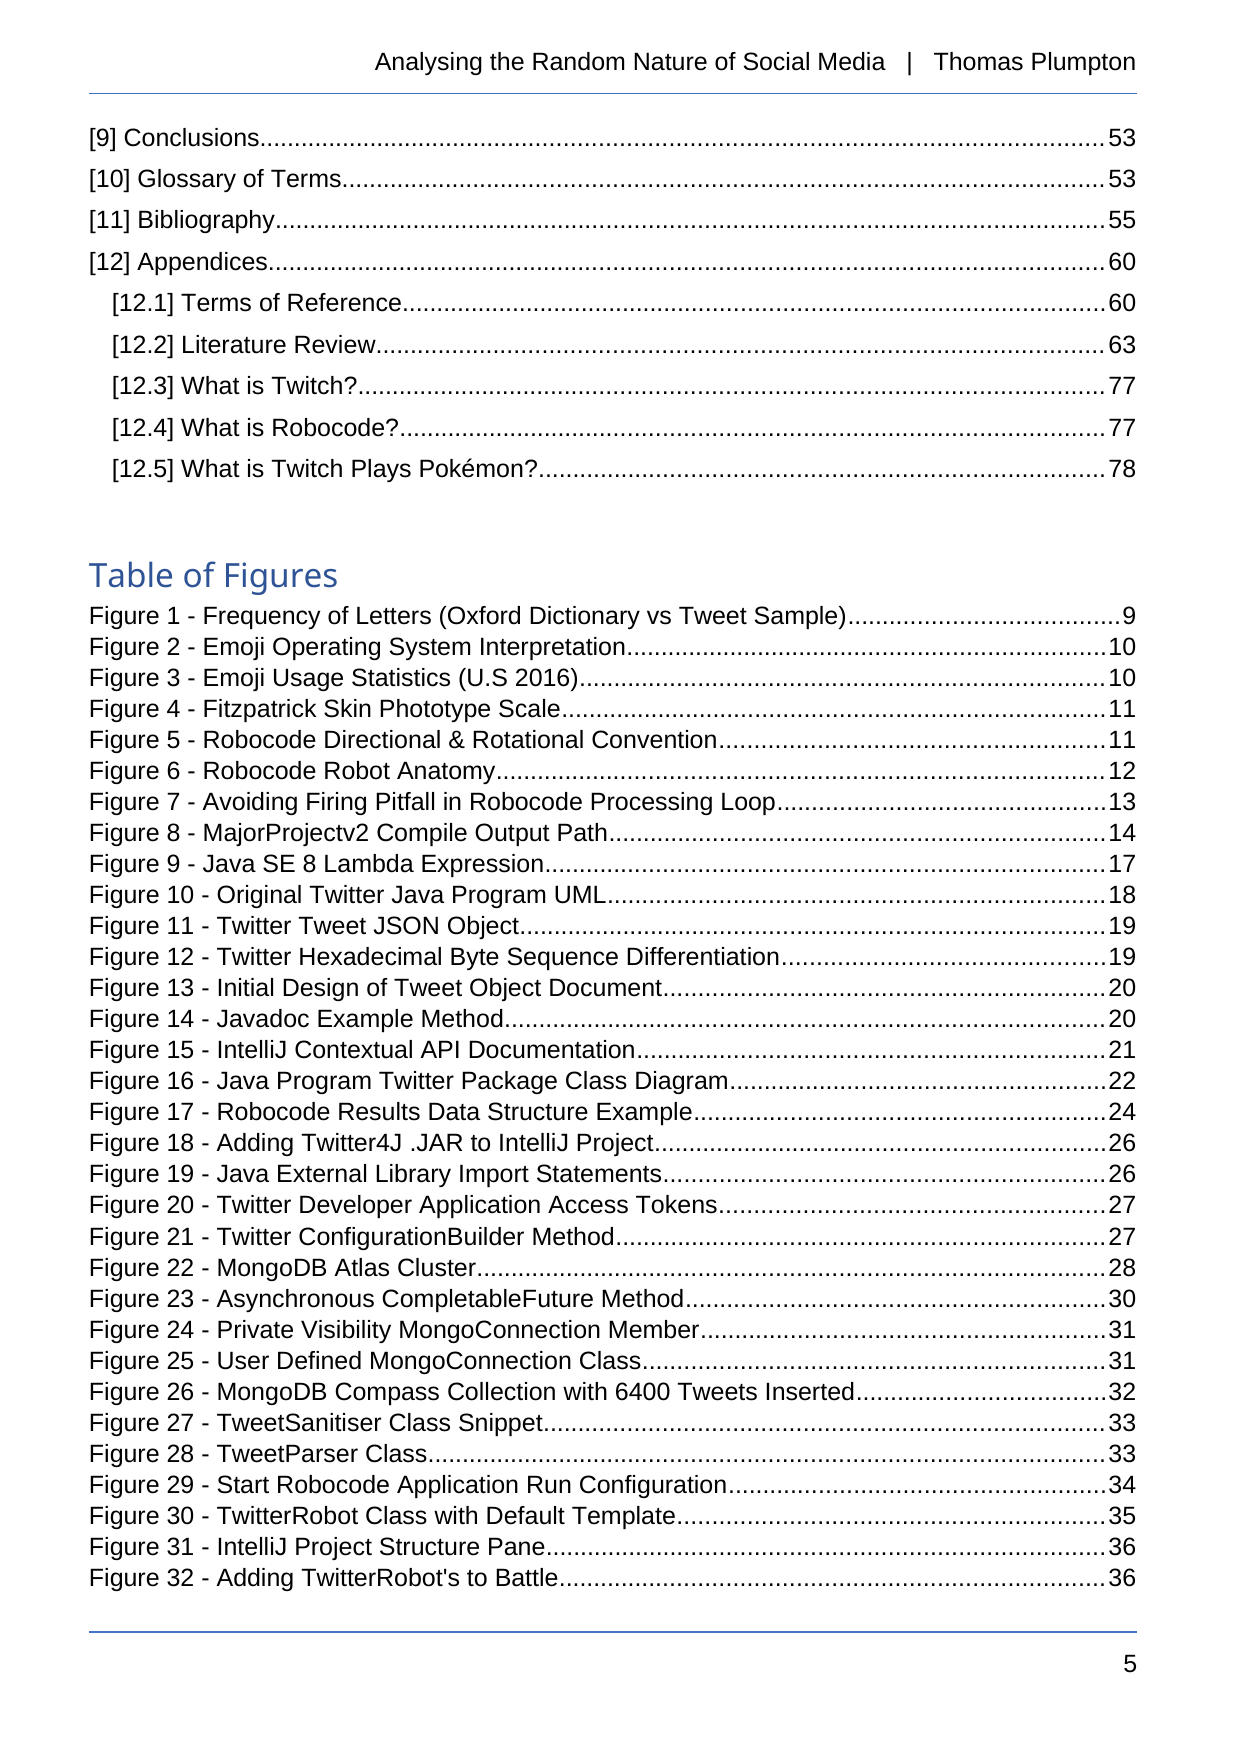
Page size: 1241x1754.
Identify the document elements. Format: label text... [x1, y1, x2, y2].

text Figure 26 - MongoDB Compass Collection with 6400 Tweets Inserted 32 [89, 1377, 1137, 1405]
text Figure 12 - Twitter Hexadecimal Byte Sequence Differentiation 19 [89, 942, 1137, 971]
text Figure 8 - MajorProjectv2 Compile Output Path 14 [89, 818, 1137, 847]
text Figure 15 - IntelliJ Contextual API Documentation 21 [89, 1035, 1137, 1064]
text Figure 10 - Original Twitter Java Program UML 18 [89, 880, 1137, 909]
text Figure 17 - Robocode Results Data Structure Example 24 [89, 1097, 1137, 1126]
text Figure 28 - TweetParser Class 33 [89, 1439, 1137, 1467]
text Figure 32 - Adding TwitterRobot's to Battle 36 [89, 1563, 1137, 1592]
text Figure 4 - Fitzpatrick Skin Phototype Scale 11 [89, 694, 1137, 722]
text Figure 7 - Avoiding Firing Pitfall in Robocode Processing Loop 13 [89, 787, 1137, 816]
text Figure 29 - Start Robocode Application Run Configuration 34 [89, 1470, 1137, 1498]
text Figure 23 - Asynchronous CompletableFuture Method 30 [89, 1283, 1137, 1312]
text Figure 16 - Java Program Twitter Package Class Diagram 22 [89, 1066, 1137, 1095]
text Figure 25 - User Defined MongoConnection Class 31 [89, 1346, 1137, 1374]
text Figure 9 - Java SE 8 Lambda Expression 17 [89, 849, 1137, 878]
text Figure 30 - TwitterRobot Class with Default Template 35 [89, 1501, 1137, 1529]
text Figure 27 - TweetSanitiser Class Snippet 33 [89, 1408, 1137, 1436]
text Figure 5 - Robocode Directional & Rotational Convention 11 [89, 725, 1137, 753]
text Figure 18 - Adding Twitter4J .JAR to IntelliJ Project 26 [89, 1128, 1137, 1157]
text Figure 20 - Twitter Developer Application Access Tokens 27 [89, 1190, 1137, 1219]
text Figure 13 - Initial Design of Tweet Object Document 20 [89, 973, 1137, 1002]
text Figure 24 - Private Visibility MongoConnection Member 31 [89, 1314, 1137, 1343]
text Figure 19 - Java External Library Import Statements 26 [89, 1159, 1137, 1188]
text Figure 21 - Twitter ConfigurationBuilder Method 27 [89, 1221, 1137, 1250]
text Figure 6 - Robocode Robot Anatomy 12 [89, 756, 1137, 784]
text Figure 2 - Emoji Operating System Interpretation 10 [89, 632, 1137, 660]
text Figure 3 - Emoji Usage Statistics (U.S 2016) 10 [89, 663, 1137, 691]
text Figure 22 - MongoDB Atlas Cluster 28 [89, 1252, 1137, 1281]
text Figure 1 - Frequency of Letters (Oxford Dictionary vs Tweet Sample) 9 [89, 601, 1137, 629]
text Figure 14 - Javadoc Example Method 20 [89, 1004, 1137, 1033]
text Figure 31 - IntelliJ Project Structure Pane 36 [89, 1532, 1137, 1561]
text Figure 11 - Twitter Tweet JSON Object 19 [89, 911, 1137, 940]
subtitle Table of Figures [89, 552, 1137, 597]
